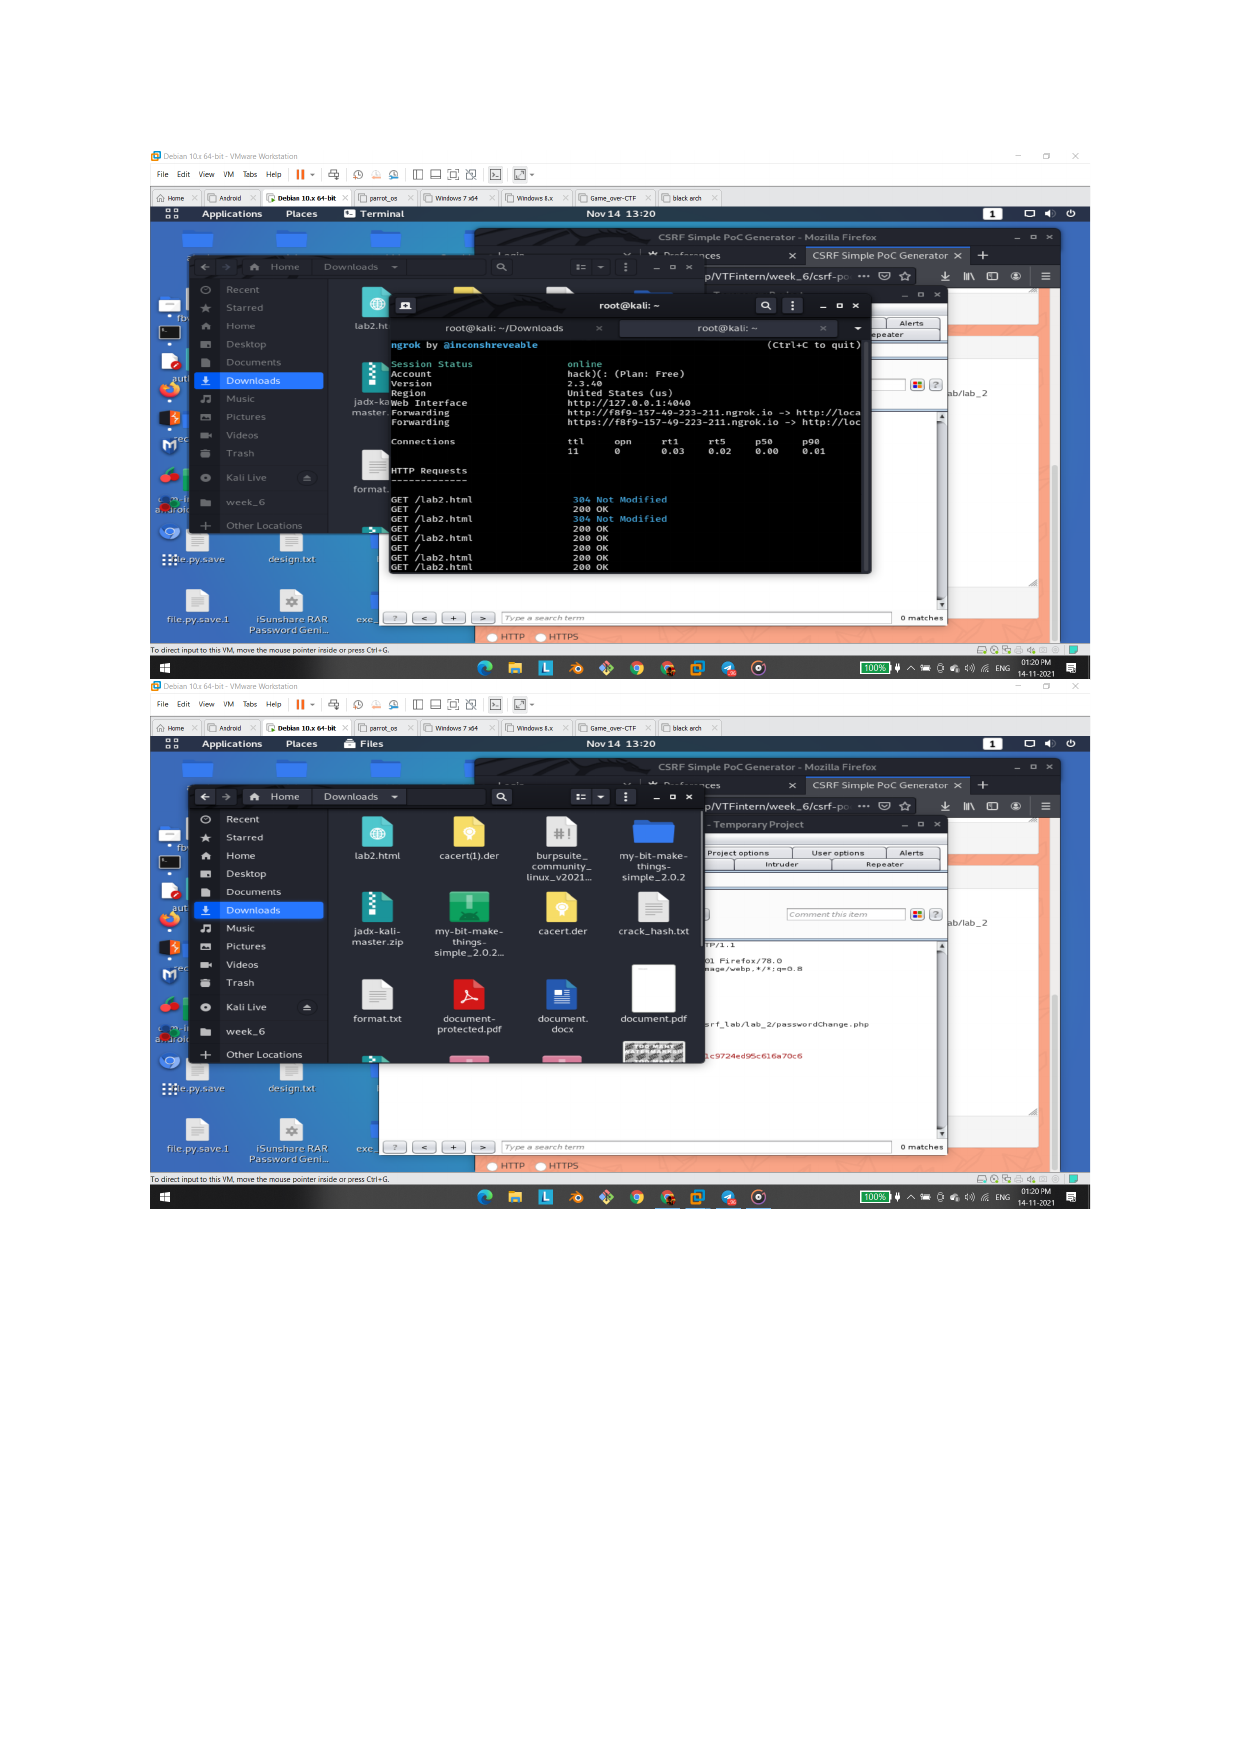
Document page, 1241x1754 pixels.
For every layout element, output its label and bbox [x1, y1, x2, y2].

picture [150, 150, 1091, 1209]
